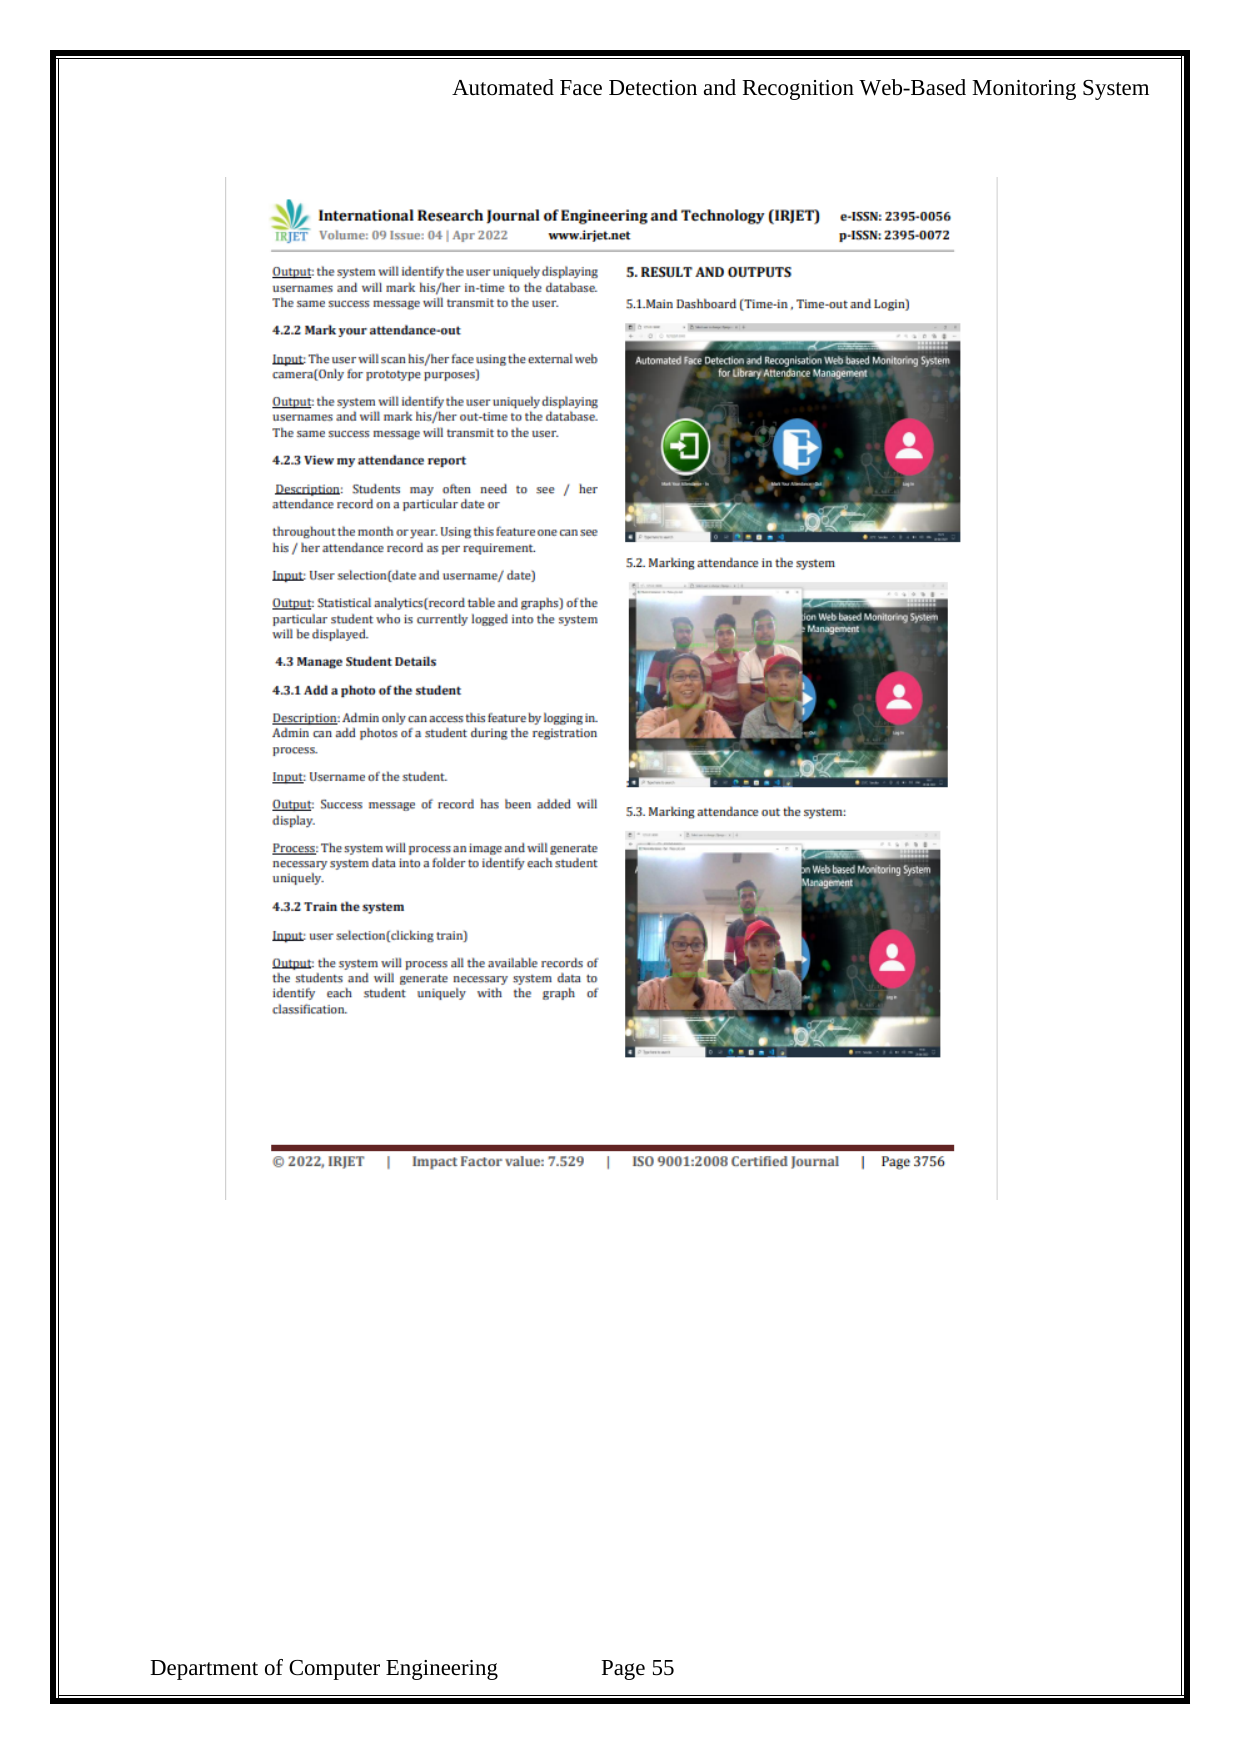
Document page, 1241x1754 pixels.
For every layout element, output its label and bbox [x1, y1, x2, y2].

picture [225, 177, 998, 1200]
